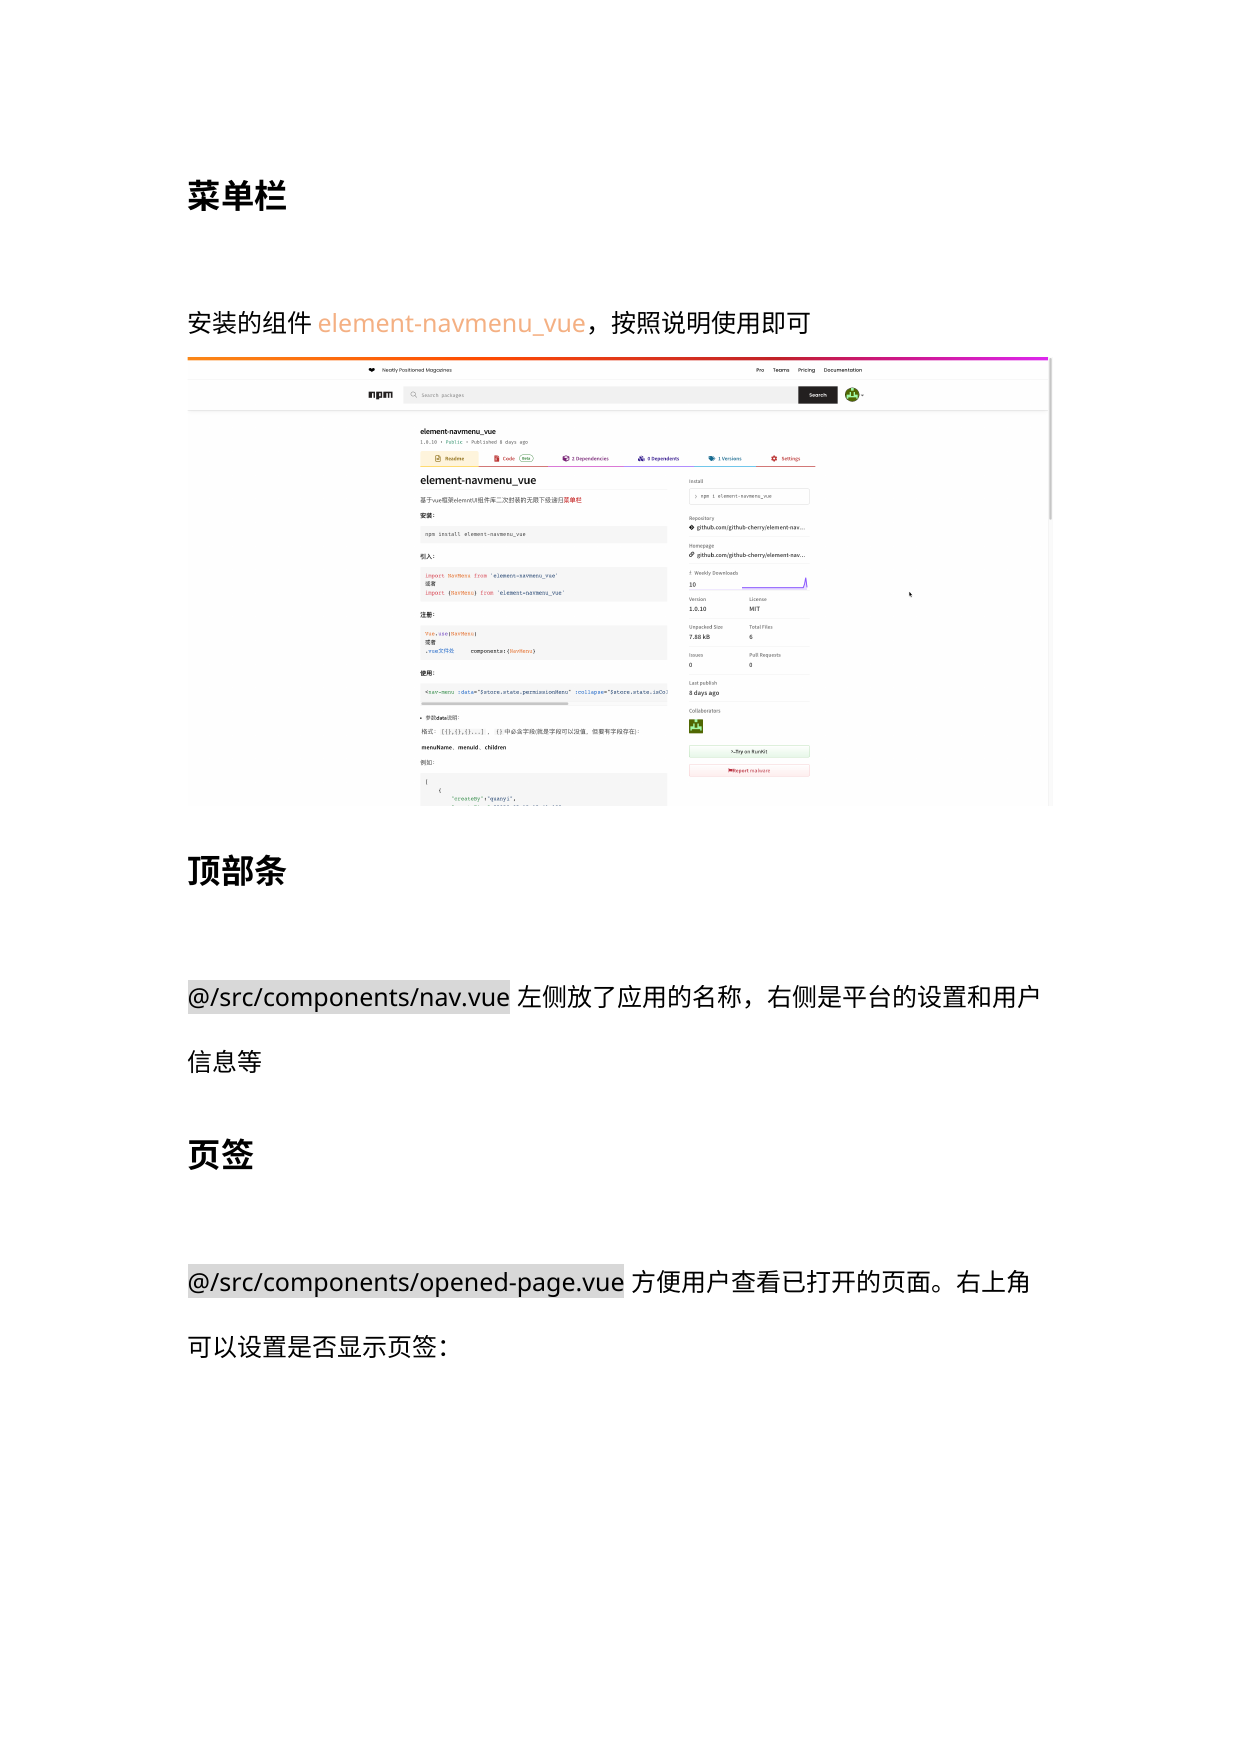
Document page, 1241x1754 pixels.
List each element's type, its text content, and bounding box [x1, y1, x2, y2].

text 安装的组件element-navmenu_vue，按照说明使用即可 [187, 289, 1053, 354]
text @/src/components/nav.vue 左侧放了应用的名称，右侧是平台的设置和用户信息等 [187, 963, 1053, 1093]
subtitle 页签 [187, 1121, 1053, 1186]
subtitle 菜单栏 [187, 162, 1053, 227]
text @/src/components/opened-page.vue 方便用户查看已打开的页面。右上角可以设置是否显示页签： [187, 1248, 1053, 1378]
picture [187, 357, 1053, 806]
subtitle 顶部条 [187, 836, 1053, 901]
